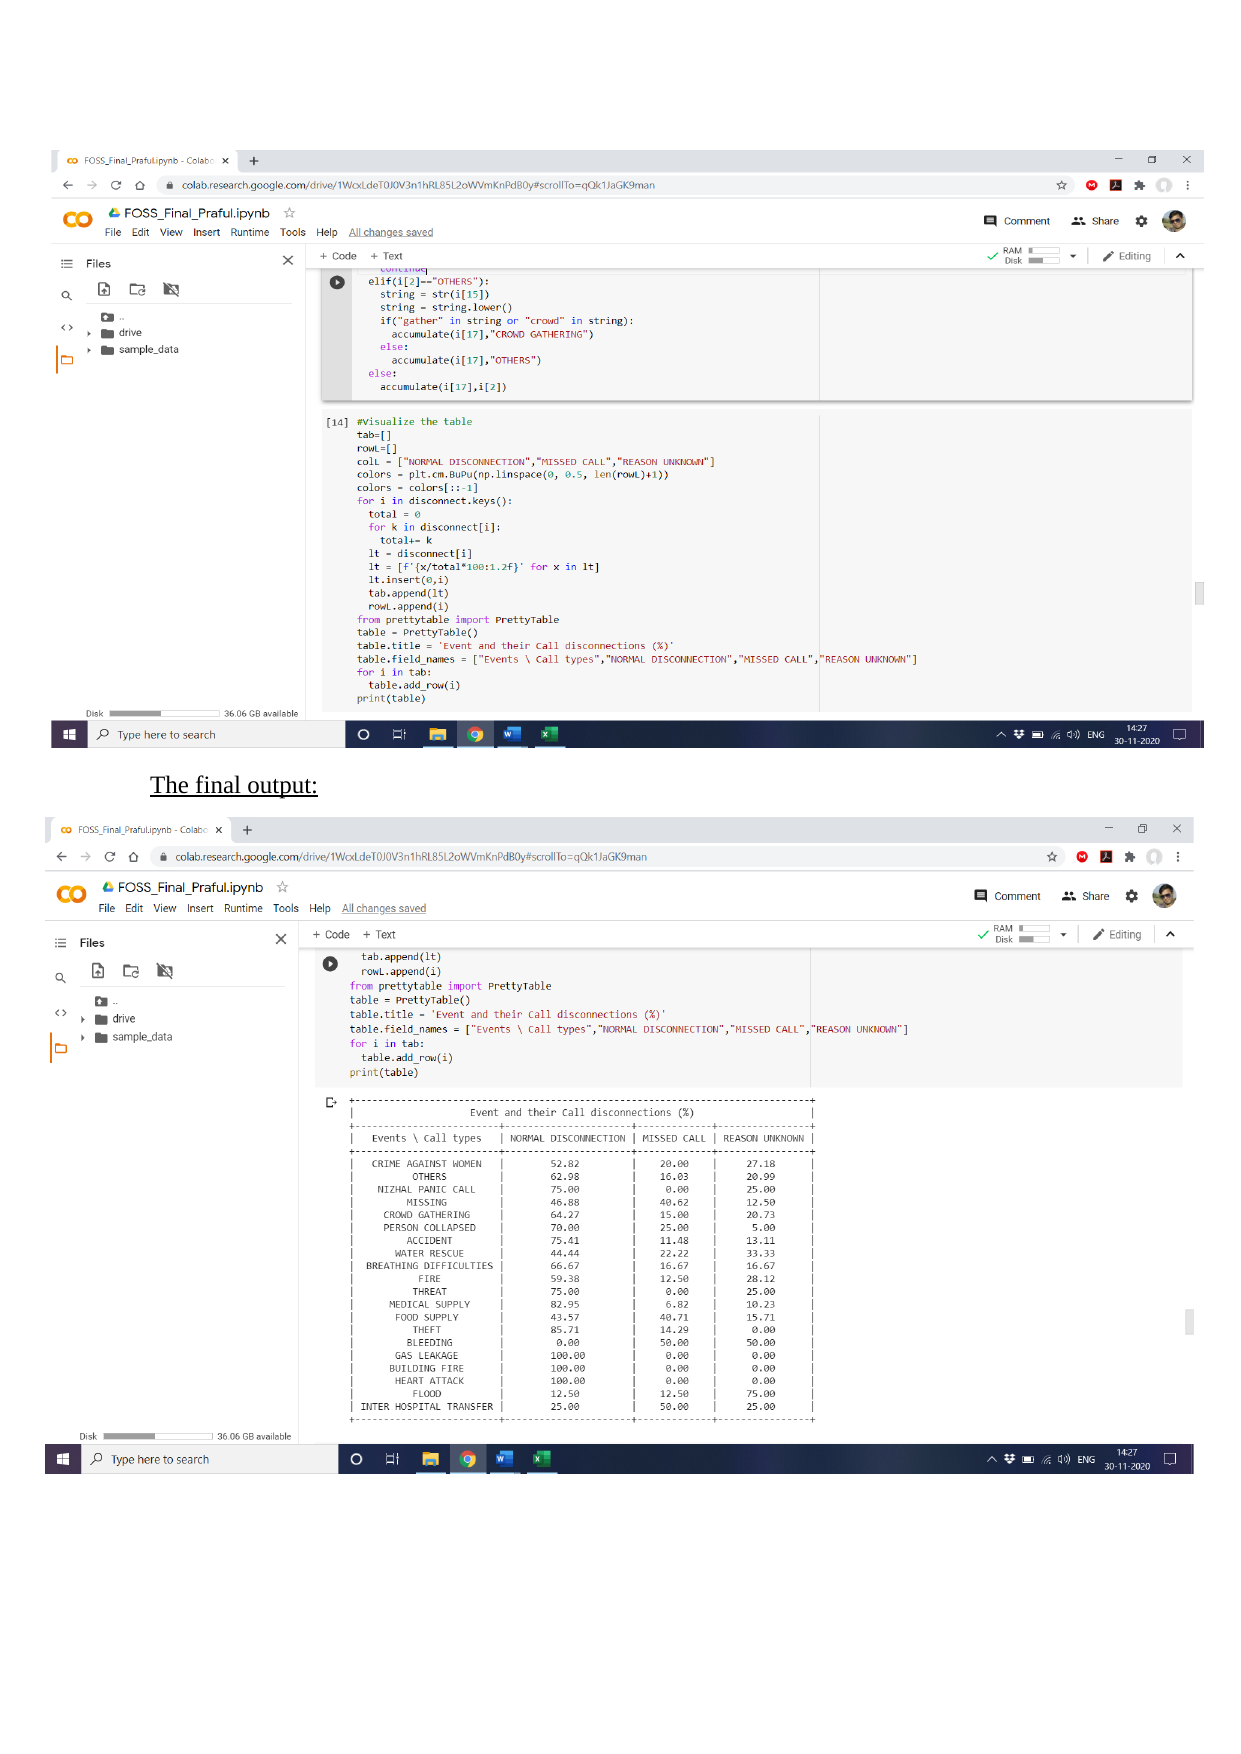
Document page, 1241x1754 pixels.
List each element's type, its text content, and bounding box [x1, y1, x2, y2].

text The final output: [150, 770, 1090, 799]
picture [51, 150, 1204, 748]
picture [45, 817, 1194, 1474]
